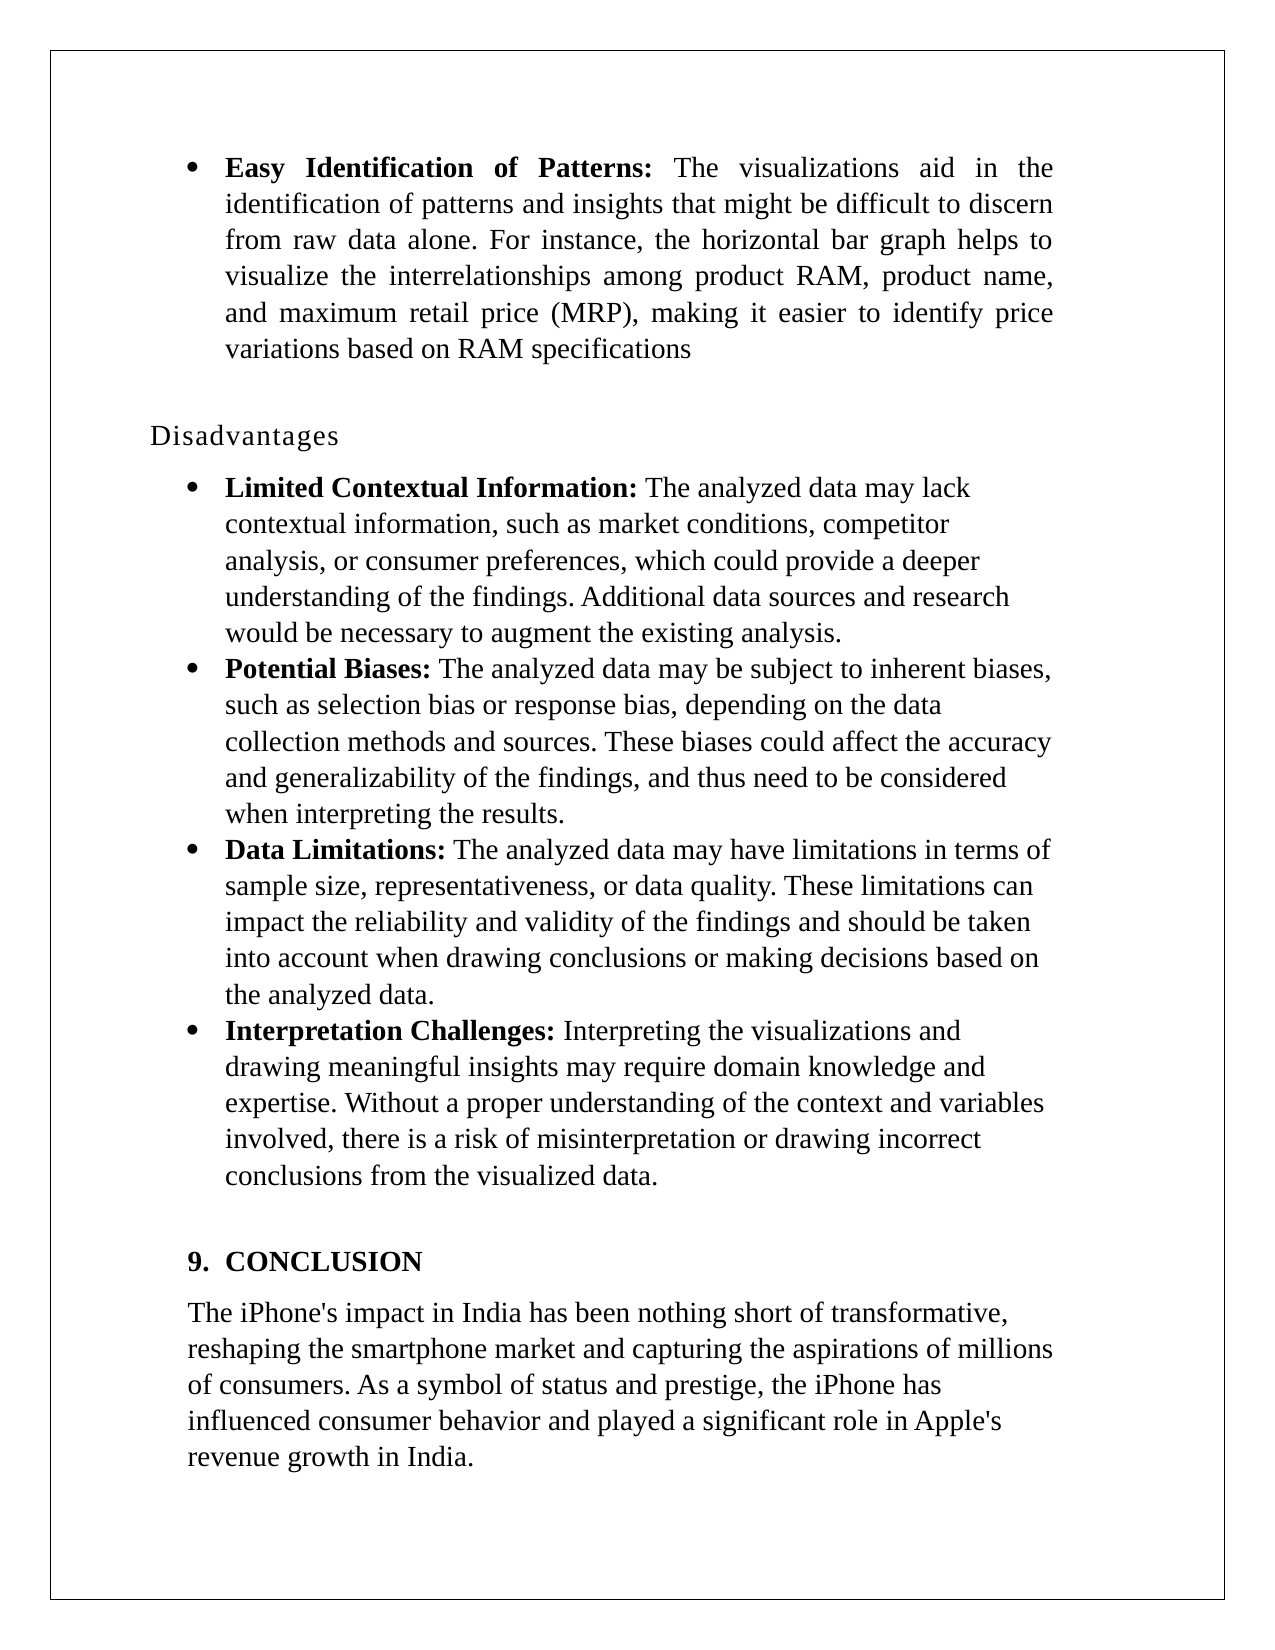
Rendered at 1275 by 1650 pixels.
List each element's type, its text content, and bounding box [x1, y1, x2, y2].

list Potential Biases: The analyzed data may be subject to inherent biases, such as selection bias or response bias, depending on the data collection methods and sources. These biases could affect the accuracy and generalizability of the findings, and thus need to be considered when interpreting the results. [187, 651, 1054, 829]
subtitle Disadvantages [150, 418, 1054, 451]
list The iPhone's impact in India has been nothing short of transformative, reshaping the smartphone market and capturing the aspirations of millions of consumers. As a symbol of status and prestige, the iPhone has influenced consumer behavior and played a significant role in Apple's revenue growth in India. [187, 1295, 1054, 1473]
list Easy Identification of Patterns: The visualizations aid in the identification of patterns and insights that might be difficult to discern from raw data alone. For instance, the horizontal bar graph helps to visualize the interrelationships among product RAM, product name, and maximum retail price (MRP), making it easier to identify price variations based on RAM specifications [187, 150, 1054, 364]
list Interpretation Challenges: Interpreting the visualizations and drawing meaningful insights may require domain knowledge and expertise. Without a proper understanding of the context and variables involved, there is a risk of misinterpretation or drawing incorrect conclusions from the visualized data. [187, 1013, 1054, 1191]
list CONCLUSION [187, 1244, 1054, 1278]
list Data Limitations: The analyzed data may have limitations in terms of sample size, representativeness, or data quality. These limitations can impact the reliability and validity of the findings and should be taken into account when drawing conclusions or making decisions based on the analyzed data. [187, 832, 1054, 1010]
list Limited Contextual Information: The analyzed data may lack contextual information, such as market conditions, competitor analysis, or consumer preferences, which could provide a deeper understanding of the findings. Additional data sources and research would be necessary to augment the existing analysis. [187, 470, 1054, 649]
